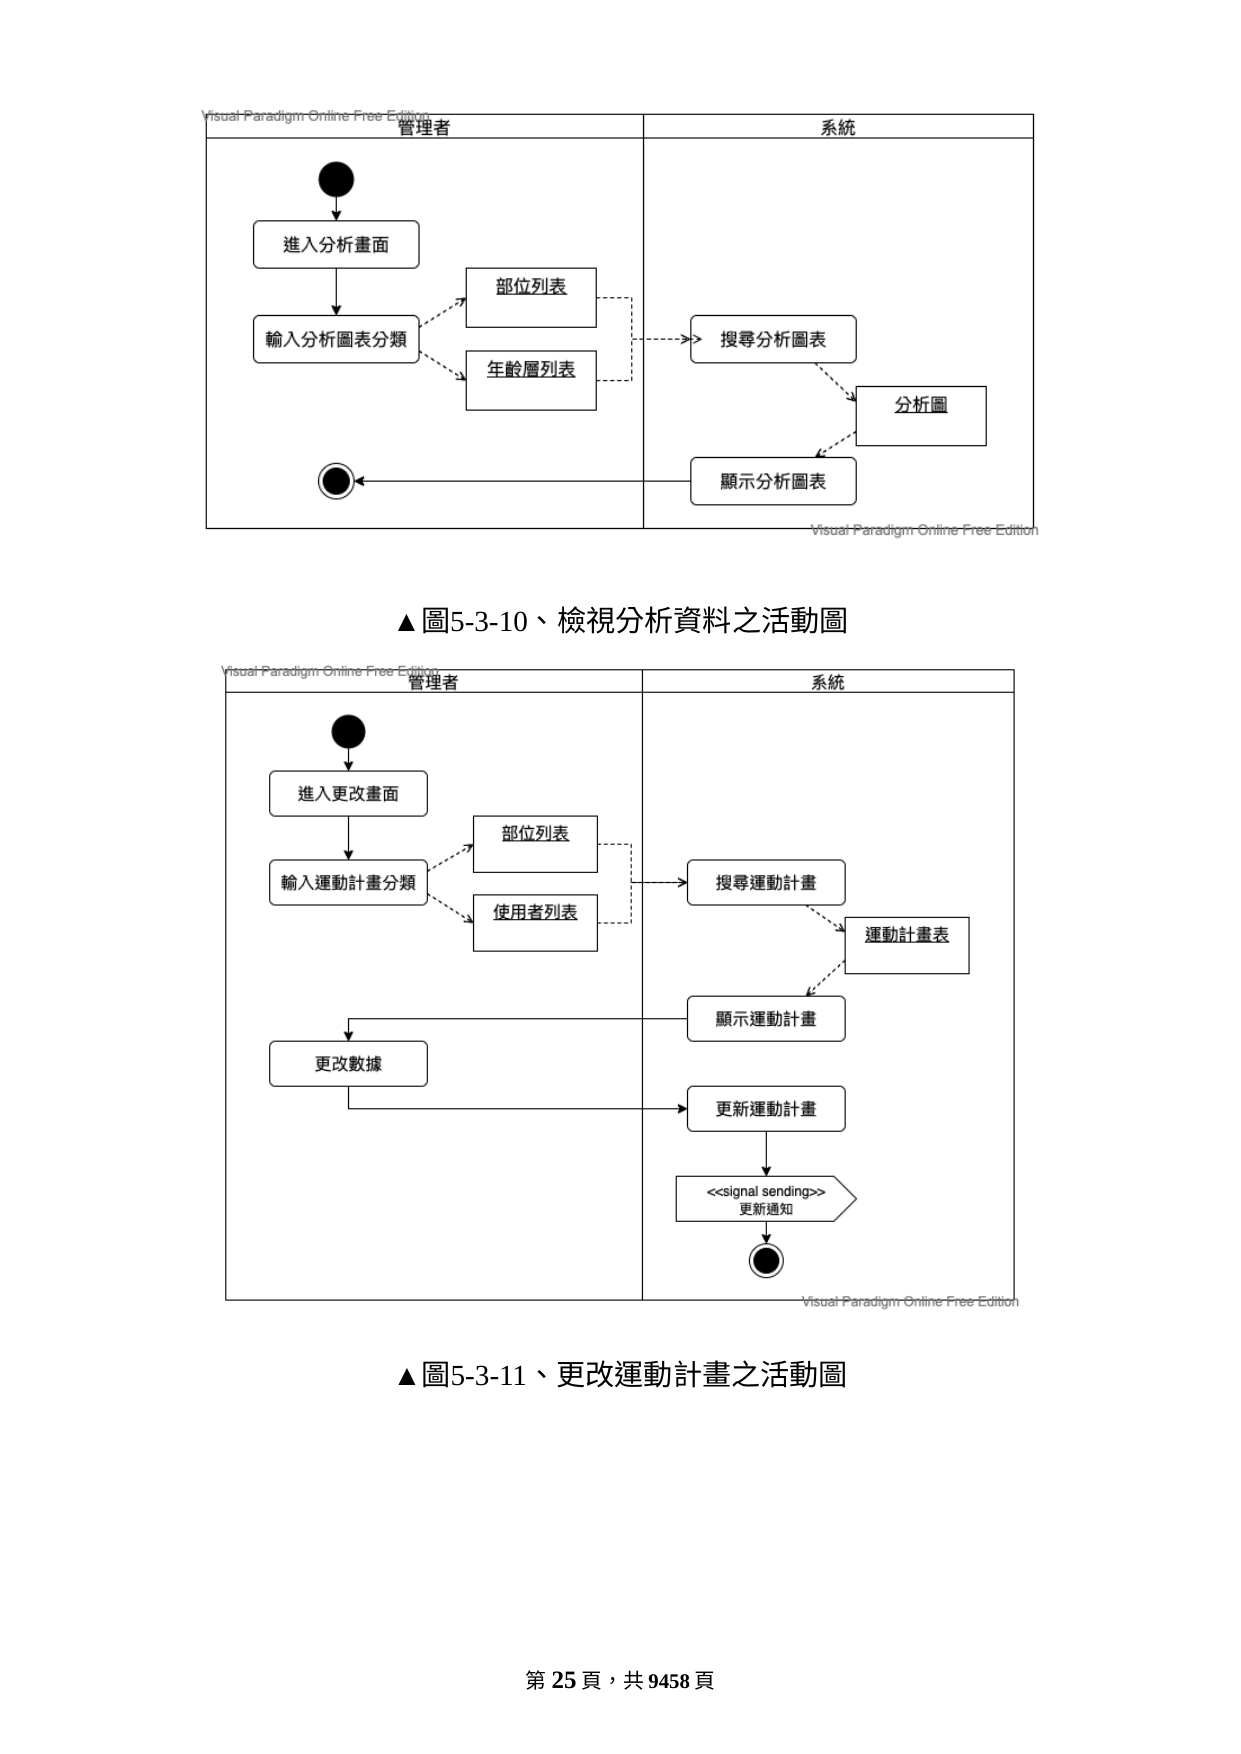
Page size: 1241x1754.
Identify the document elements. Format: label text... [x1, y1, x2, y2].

picture [194, 102, 1046, 541]
picture [215, 658, 1026, 1312]
